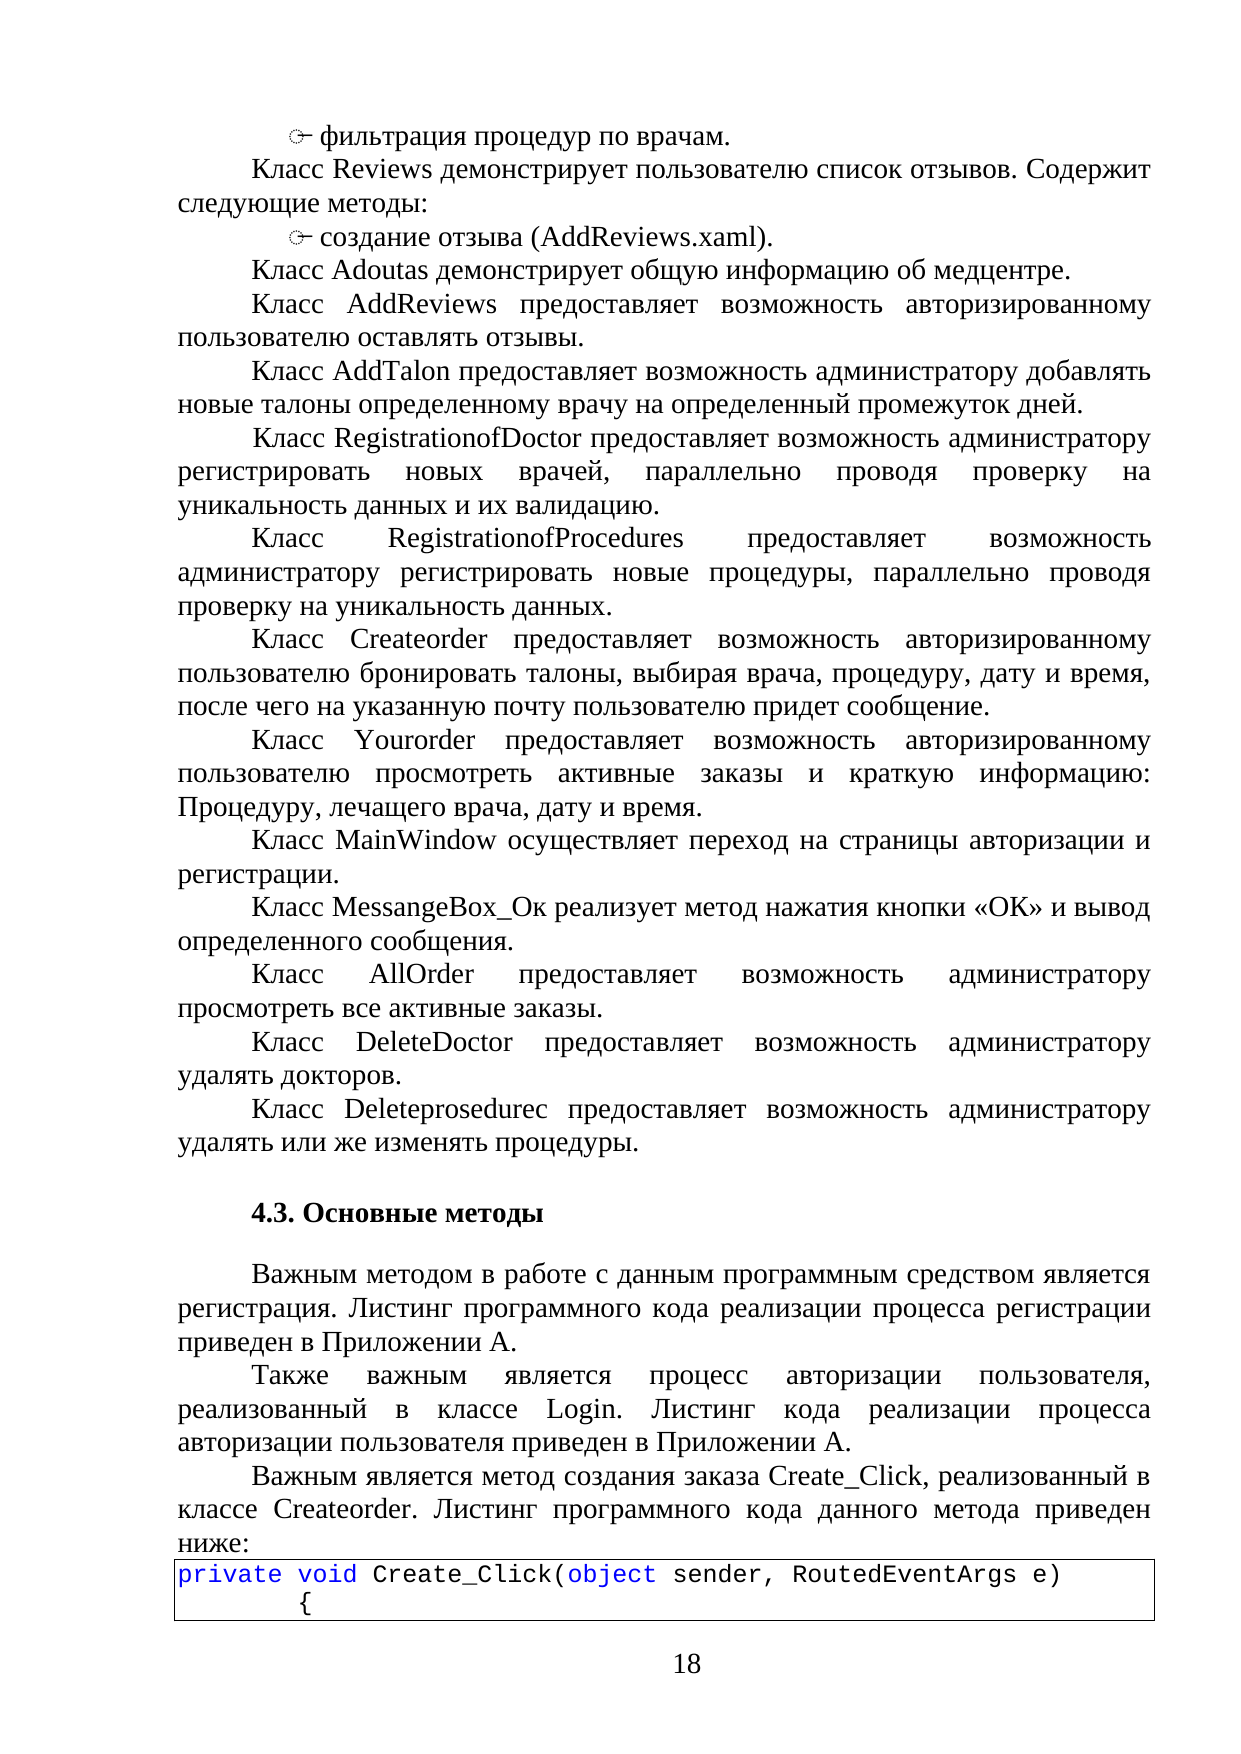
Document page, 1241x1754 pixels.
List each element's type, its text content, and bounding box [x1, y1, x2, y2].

text Важным является метод создания заказа Create_Click, реализованный в классе Createorder. Листинг программного кода данного метода приведен ниже: [177, 1458, 1152, 1558]
text private void Create_Click(object sender, RoutedEventArgs e) [175, 1560, 1154, 1587]
text Класс Createorder предоставляет возможность авторизированному пользователю бронировать талоны, выбирая врача, процедуру, дату и время, после чего на указанную почту пользователю придет сообщение. [177, 621, 1152, 722]
text Класс DeleteDoctor предоставляет возможность администратору удалять докторов. [177, 1024, 1152, 1091]
text Класс MessangeBox_Ок реализует метод нажатия кнопки «ОК» и вывод определенного сообщения. [177, 889, 1152, 957]
list фильтрация процедур по врачам. [288, 118, 1152, 152]
text Класс AddTalon предоставляет возможность администратору добавлять новые талоны определенному врачу на определенный промежуток дней. [177, 353, 1152, 420]
subtitle 4.3. Основные методы [177, 1195, 1152, 1229]
text Класс Reviews демонстрирует пользователю список отзывов. Содержит следующие методы: [177, 152, 1152, 219]
text Класс Adoutas демонстрирует общую информацию об медцентре. [177, 252, 1152, 286]
text { [175, 1587, 1154, 1620]
text Класс RegistrationofDoctor предоставляет возможность администратору регистрировать новых врачей, параллельно проводя проверку на уникальность данных и их валидацию. [177, 420, 1152, 521]
text Класс Deleteprosedurec предоставляет возможность администратору удалять или же изменять процедуры. [177, 1091, 1152, 1158]
text Важным методом в работе с данным программным средством является регистрация. Листинг программного кода реализации процесса регистрации приведен в Приложении А. [177, 1257, 1152, 1357]
text Также важным является процесс авторизации пользователя, реализованный в классе Login. Листинг кода реализации процесса авторизации пользователя приведен в Приложении А. [177, 1357, 1152, 1458]
text Класс MainWindow осуществляет переход на страницы авторизации и регистрации. [177, 822, 1152, 889]
text Класс RegistrationofProcedures предоставляет возможность администратору регистрировать новые процедуры, параллельно проводя проверку на уникальность данных. [177, 521, 1152, 621]
text Класс AddReviews предоставляет возможность авторизированному пользователю оставлять отзывы. [177, 286, 1152, 353]
text Класс Yourorder предоставляет возможность авторизированному пользователю просмотреть активные заказы и краткую информацию: Процедуру, лечащего врача, дату и время. [177, 722, 1152, 822]
list создание отзыва (AddReviews.xaml). [288, 219, 1152, 252]
text Класс AllOrder предоставляет возможность администратору просмотреть все активные заказы. [177, 957, 1152, 1024]
